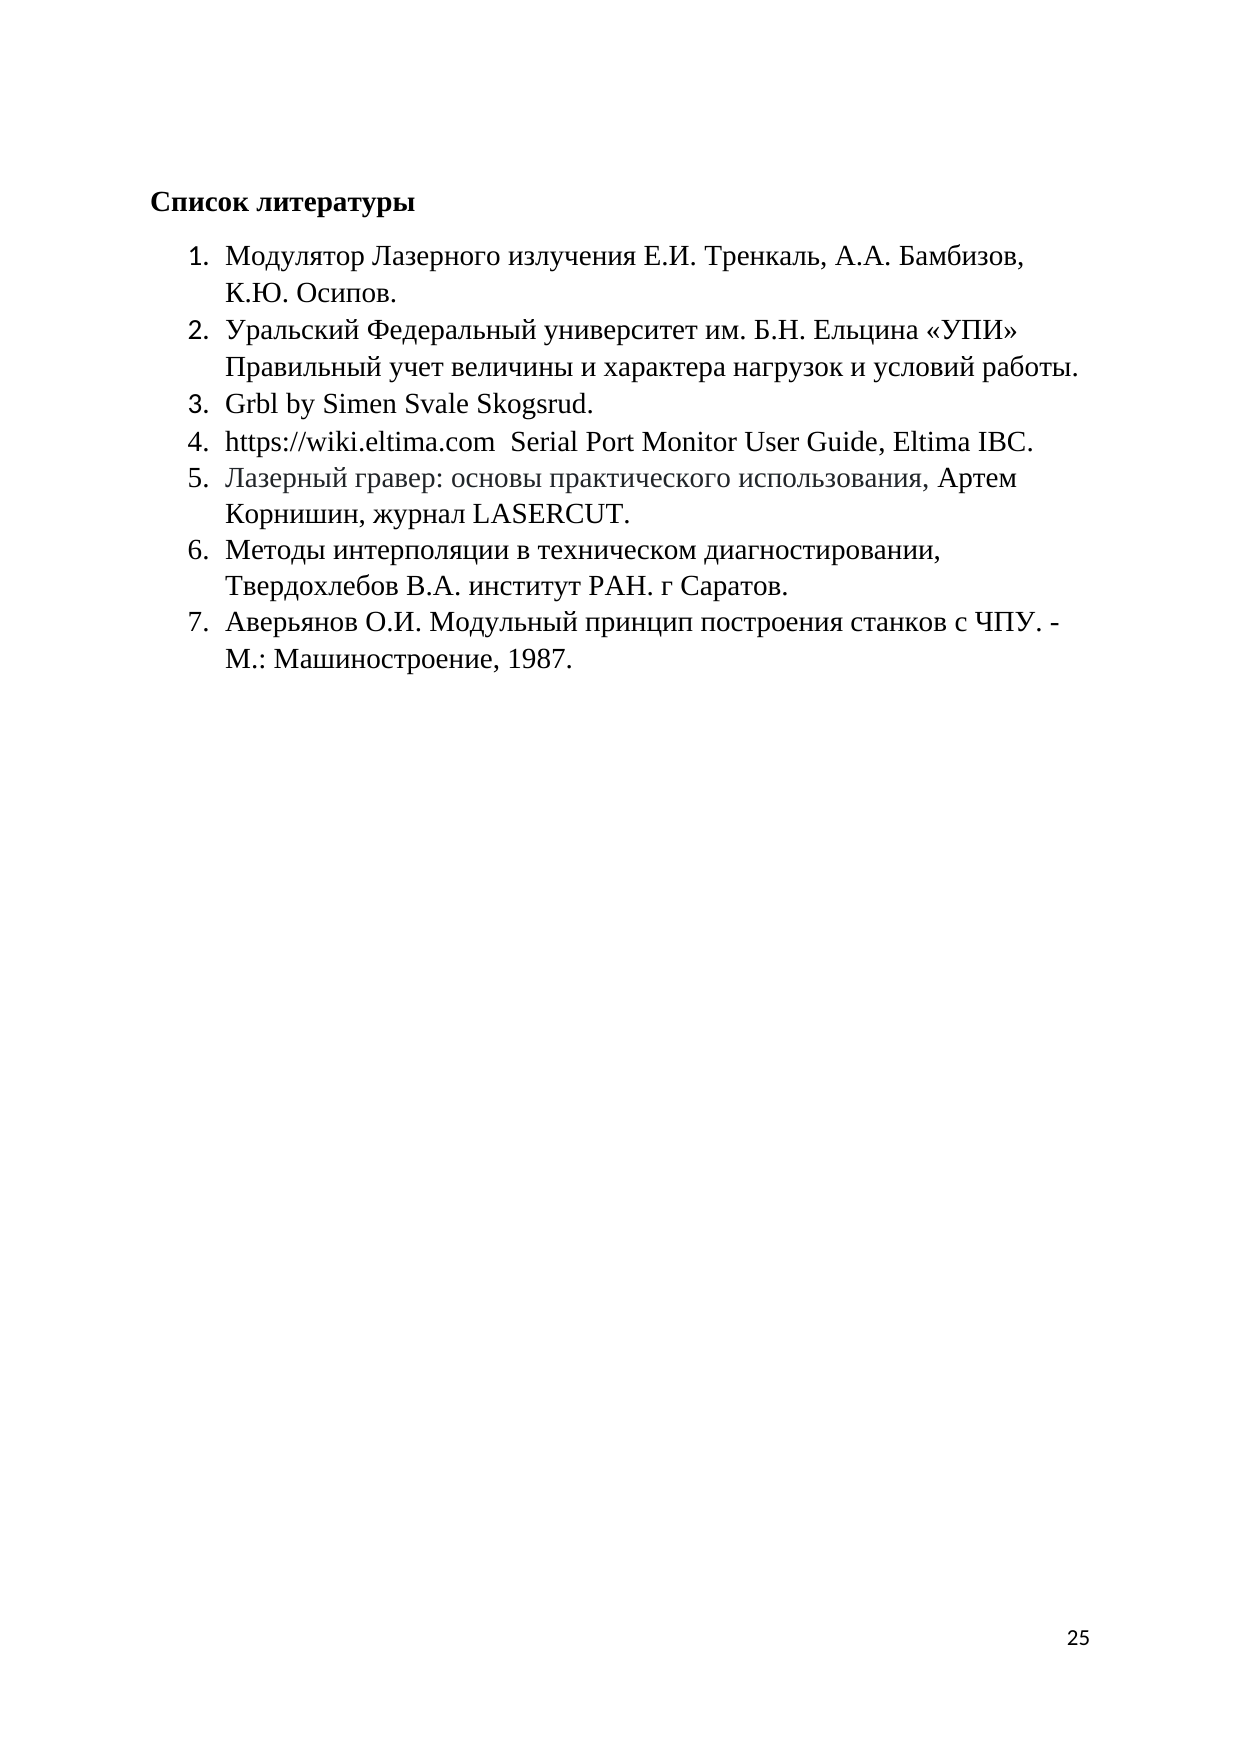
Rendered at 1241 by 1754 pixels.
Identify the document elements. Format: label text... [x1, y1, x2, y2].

list Аверьянов О.И. Модульный принцип построения станков с ЧПУ. - М.: Машиностроение, 1987. [187, 604, 1090, 674]
list Методы интерполяции в техническом диагностировании, Твердохлебов В.А. институт РАН. г Саратов. [187, 532, 1090, 602]
list Лазерный гравер: основы практического использования, Артем Корнишин, журнал LASERCUT. [187, 460, 1090, 530]
list Уральский Федеральный университет им. Б.Н. Ельцина «УПИ» Правильный учет величины и характера нагрузок и условий работы. [187, 311, 1090, 383]
text Список литературы [150, 184, 1090, 217]
list Grbl by Simen Svale Skogsrud. [187, 385, 1090, 421]
list https://wiki.eltima.com Serial Port Monitor User Guide, Eltima IBC. [187, 424, 1090, 457]
list Модулятор Лазерного излучения Е.И. Тренкаль, А.А. Бамбизов, К.Ю. Осипов. [187, 237, 1090, 308]
